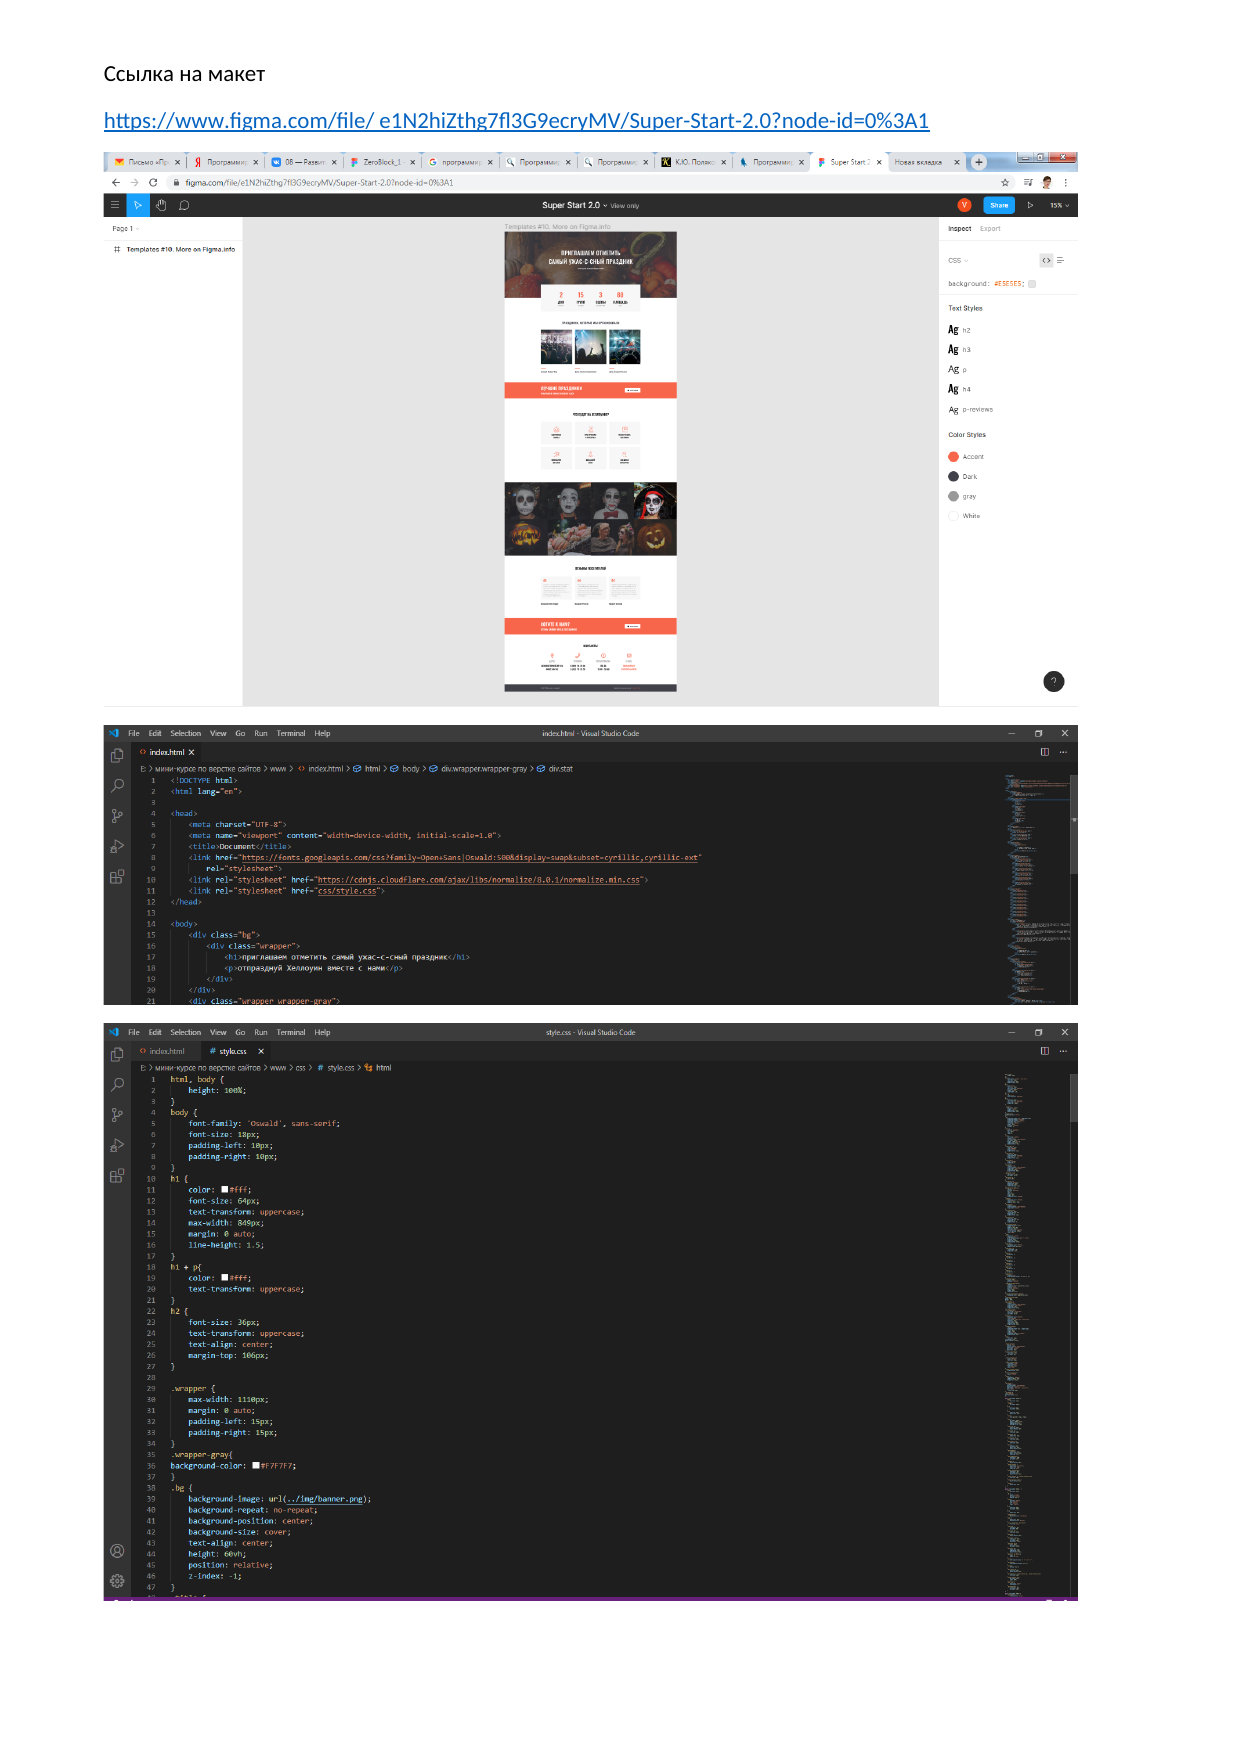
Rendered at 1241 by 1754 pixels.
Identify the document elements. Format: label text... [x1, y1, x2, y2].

picture [103, 1023, 1078, 1601]
text Ссылка на макет [103, 59, 1152, 87]
picture [103, 152, 1078, 707]
text https://www.figma.com/file/ e1N2hiZthg7fl3G9ecryMV/Super-Start-2.0?node-id=0%3A1 [103, 106, 1152, 134]
picture [103, 725, 1078, 1005]
